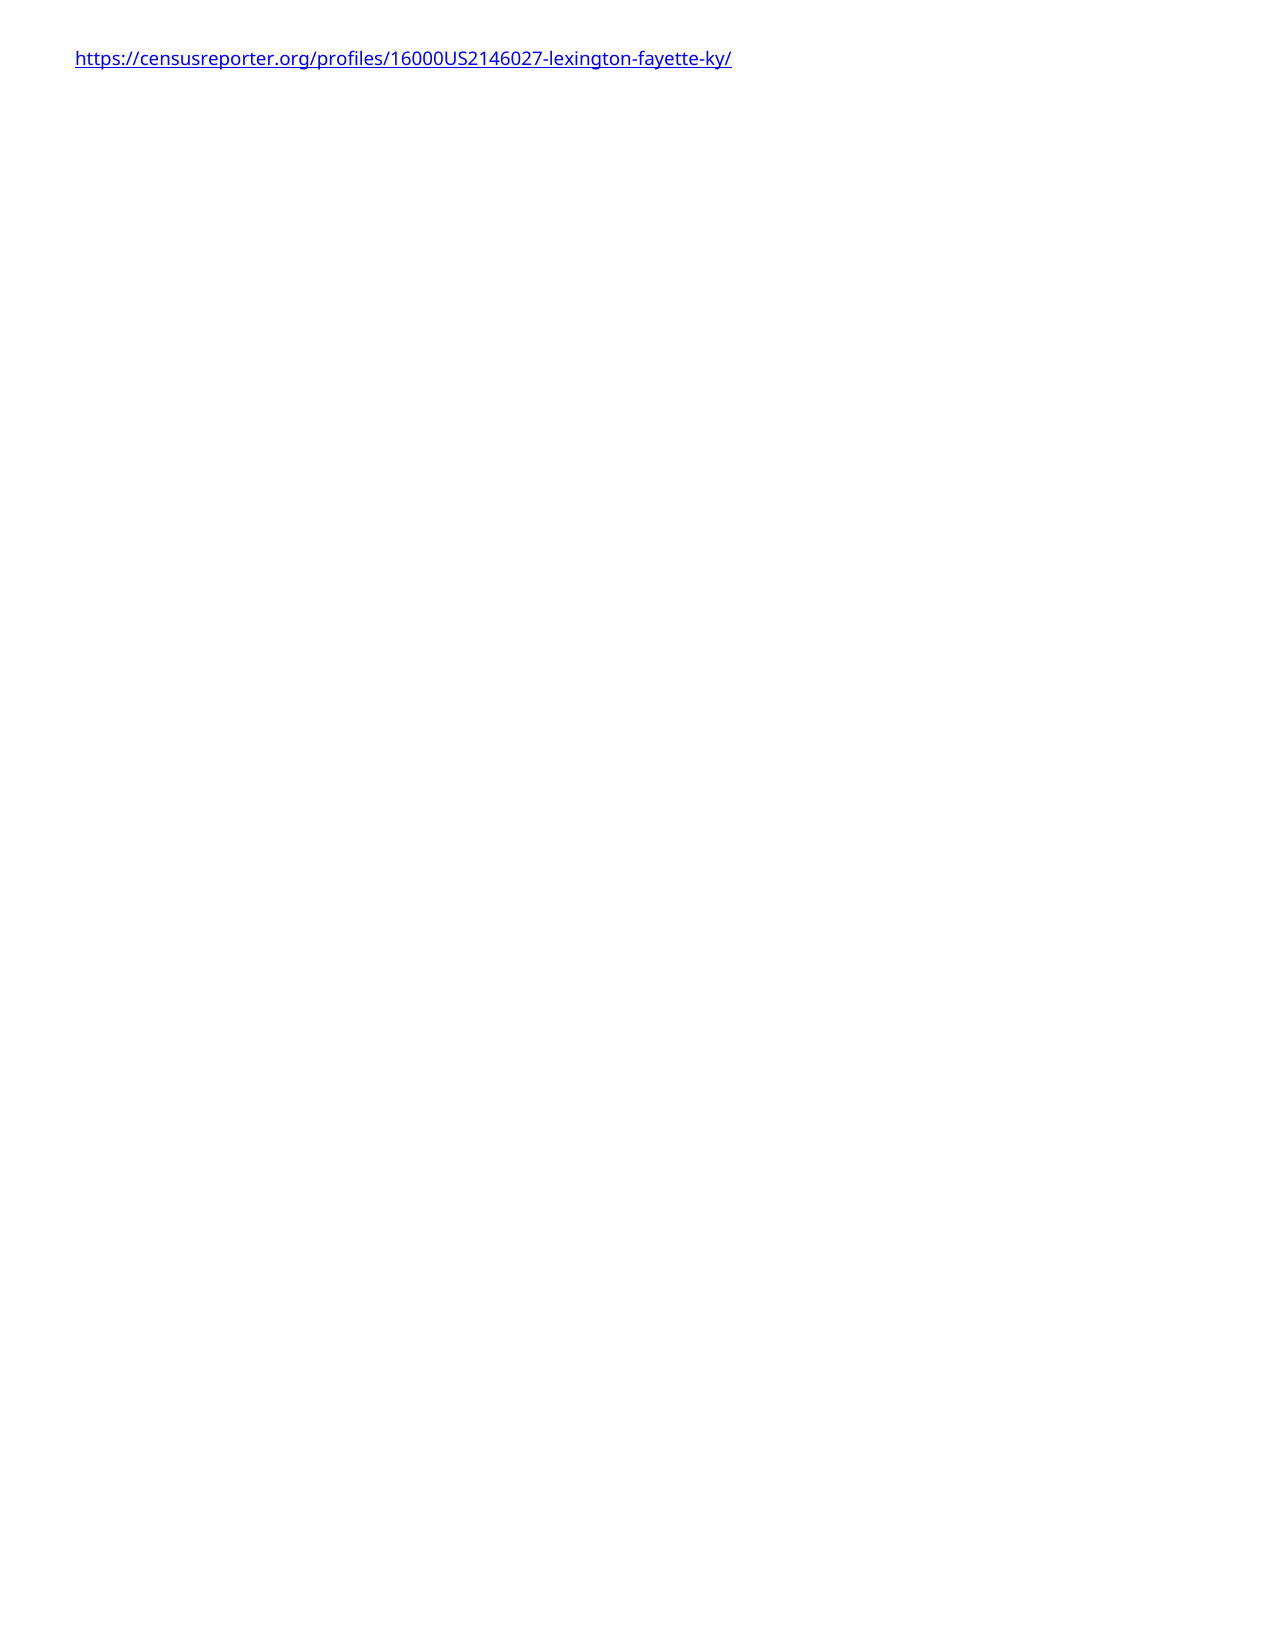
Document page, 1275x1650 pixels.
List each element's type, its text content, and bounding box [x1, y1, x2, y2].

text https://censusreporter.org/profiles/16000US2146027-lexington-fayette-ky/ [75, 45, 1200, 71]
